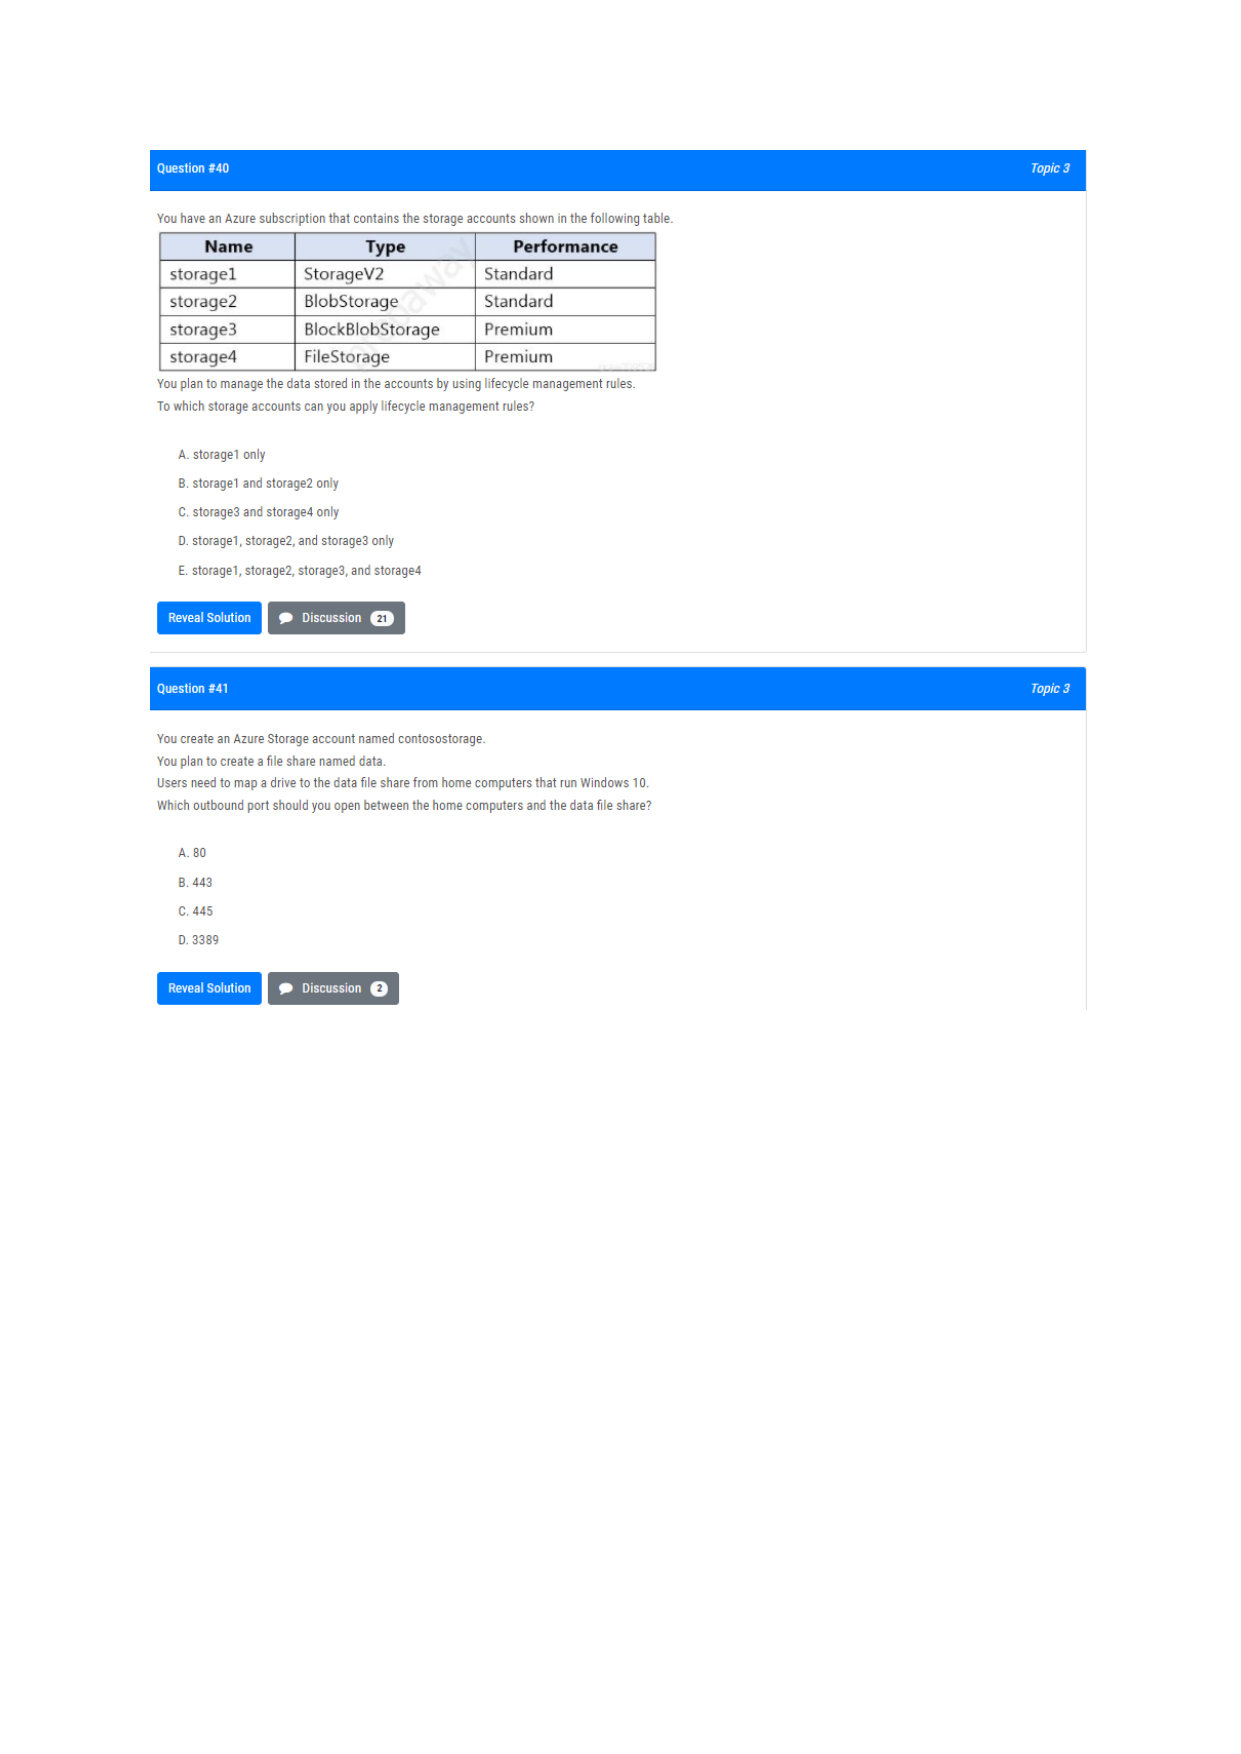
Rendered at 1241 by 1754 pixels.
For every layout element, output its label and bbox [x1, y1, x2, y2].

picture [150, 150, 1091, 1010]
